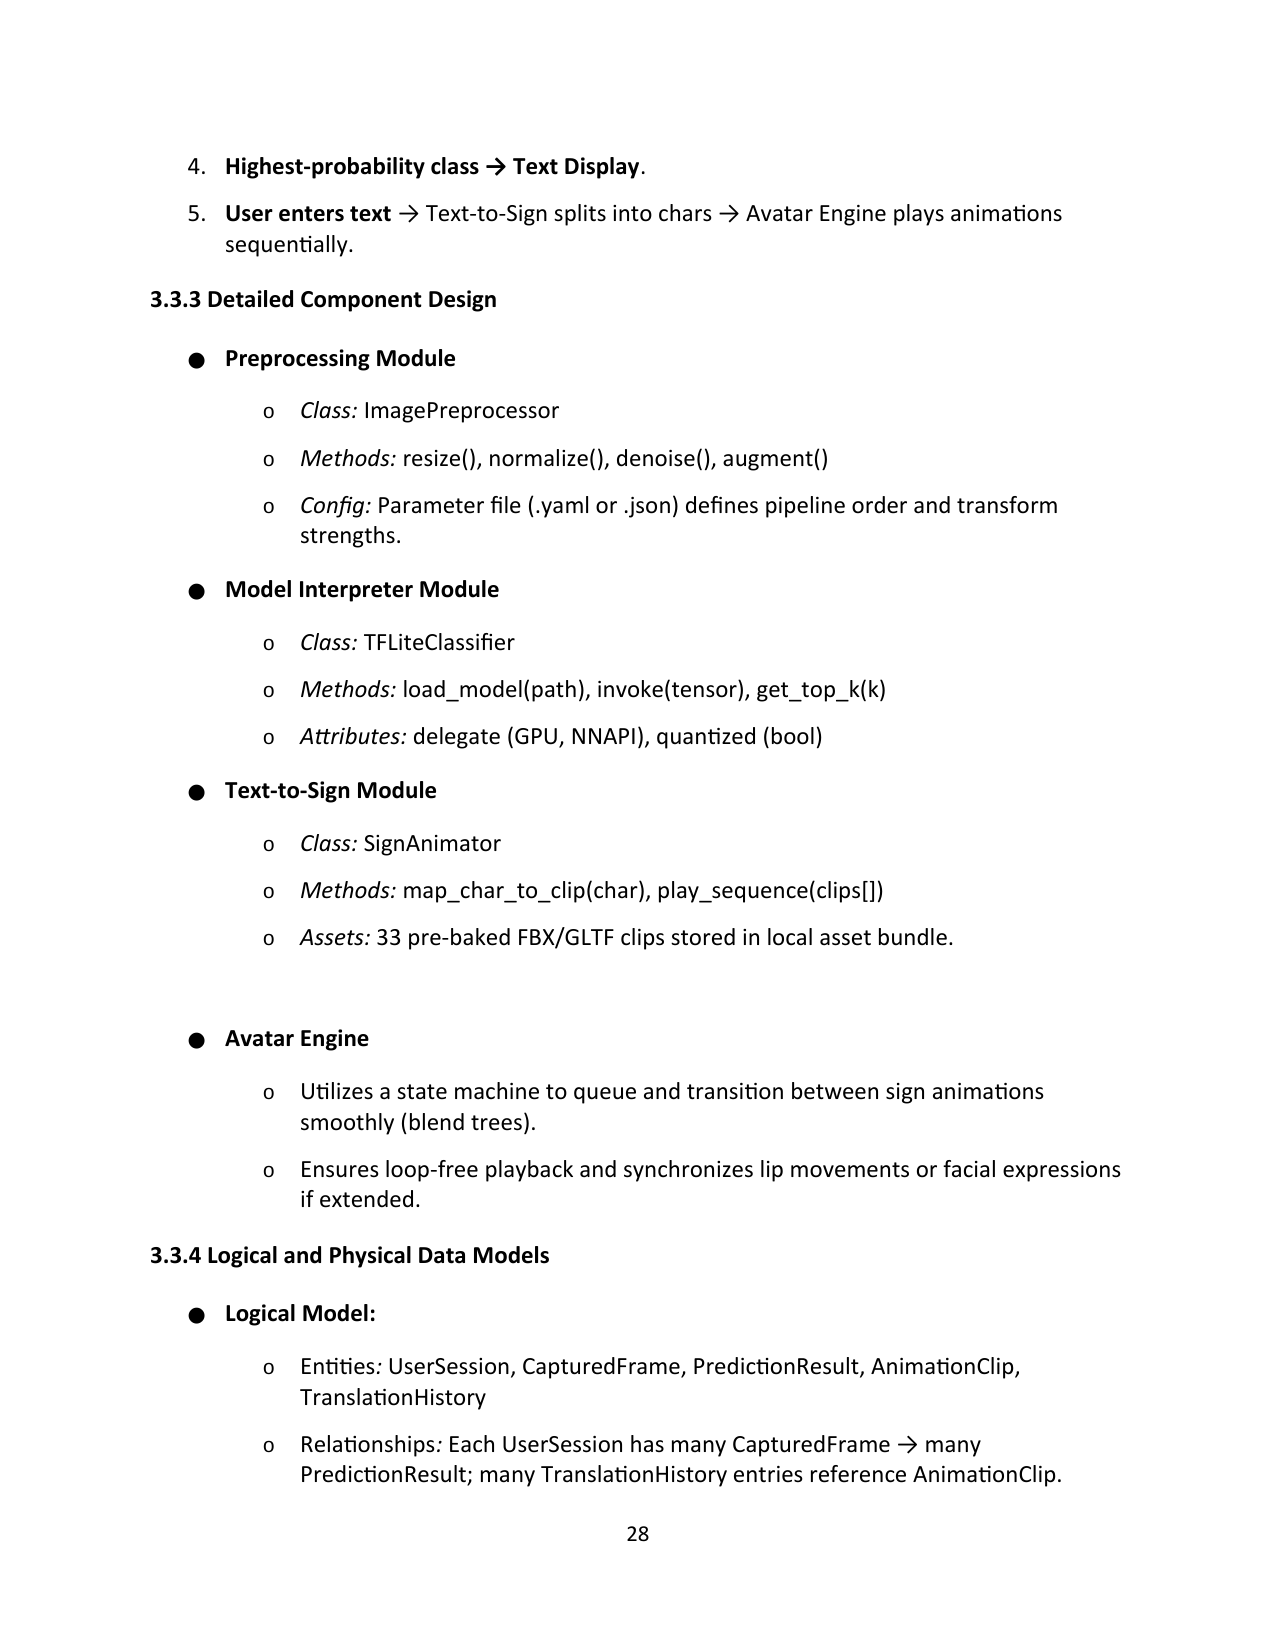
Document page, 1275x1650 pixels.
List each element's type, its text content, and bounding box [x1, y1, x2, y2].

list User enters text → Text-to-Sign splits into chars → Avatar Engine plays animations sequentially. [187, 197, 1125, 258]
list Class: TFLiteClassifier [262, 626, 1125, 657]
list Logical Model: [187, 1291, 1125, 1333]
list Methods: load_model(path), invoke(tensor), get_top_k(k) [262, 673, 1125, 704]
list Relationships: Each UserSession has many CapturedFrame → many PredictionResult; many TranslationHistory entries reference AnimationClip. [262, 1428, 1125, 1489]
list Assets: 33 pre‐baked FBX/GLTF clips stored in local asset bundle. [262, 921, 1125, 952]
list Model Interpreter Module [187, 567, 1125, 609]
list Text-to-Sign Module [187, 768, 1125, 810]
list Class: ImagePreprocessor [262, 394, 1125, 425]
list Highest-probability class → Text Display. [187, 150, 1125, 181]
list Methods: resize(), normalize(), denoise(), augment() [262, 442, 1125, 472]
subtitle 3.3.4 Logical and Physical Data Models [150, 1239, 1125, 1269]
list Entities: UserSession, CapturedFrame, PredictionResult, AnimationClip, TranslationHistory [262, 1350, 1125, 1411]
list Methods: map_char_to_clip(char), play_sequence(clips[]) [262, 874, 1125, 905]
list Class: SignAnimator [262, 827, 1125, 857]
subtitle 3.3.3 Detailed Component Design [150, 283, 1125, 314]
list Config: Parameter file (.yaml or .json) defines pipeline order and transform strengths. [262, 489, 1125, 550]
list Attributes: delegate (GPU, NNAPI), quantized (bool) [262, 720, 1125, 751]
list Avatar Engine [187, 1016, 1125, 1058]
list Preprocessing Module [187, 335, 1125, 378]
list Utilizes a state machine to queue and transition between sign animations smoothly (blend trees). [262, 1075, 1125, 1136]
list Ensures loop-free playback and synchronizes lip movements or facial expressions if extended. [262, 1153, 1125, 1214]
